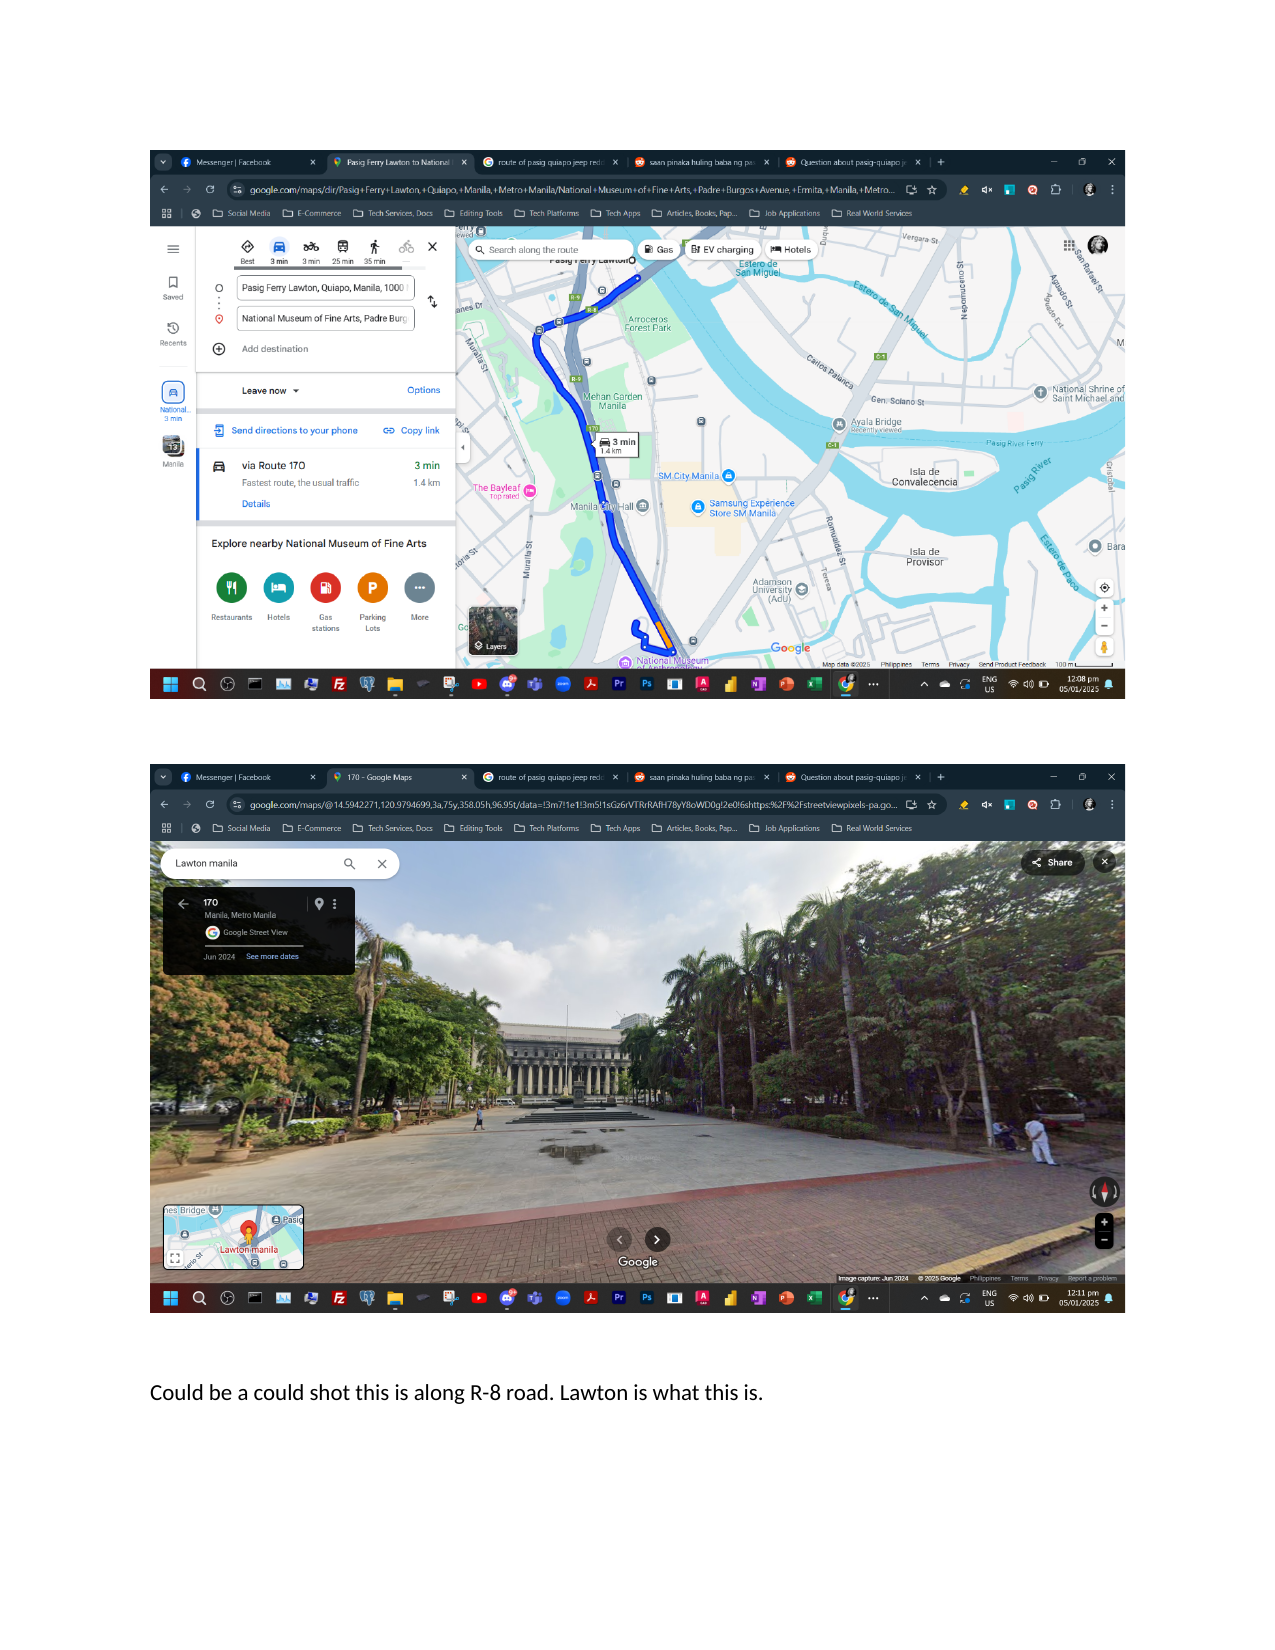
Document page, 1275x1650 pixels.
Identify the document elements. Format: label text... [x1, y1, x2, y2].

picture [150, 150, 1125, 699]
picture [150, 764, 1125, 1313]
text Could be a could shot this is along R-8 road. Lawton is what this is. [150, 1378, 1125, 1406]
